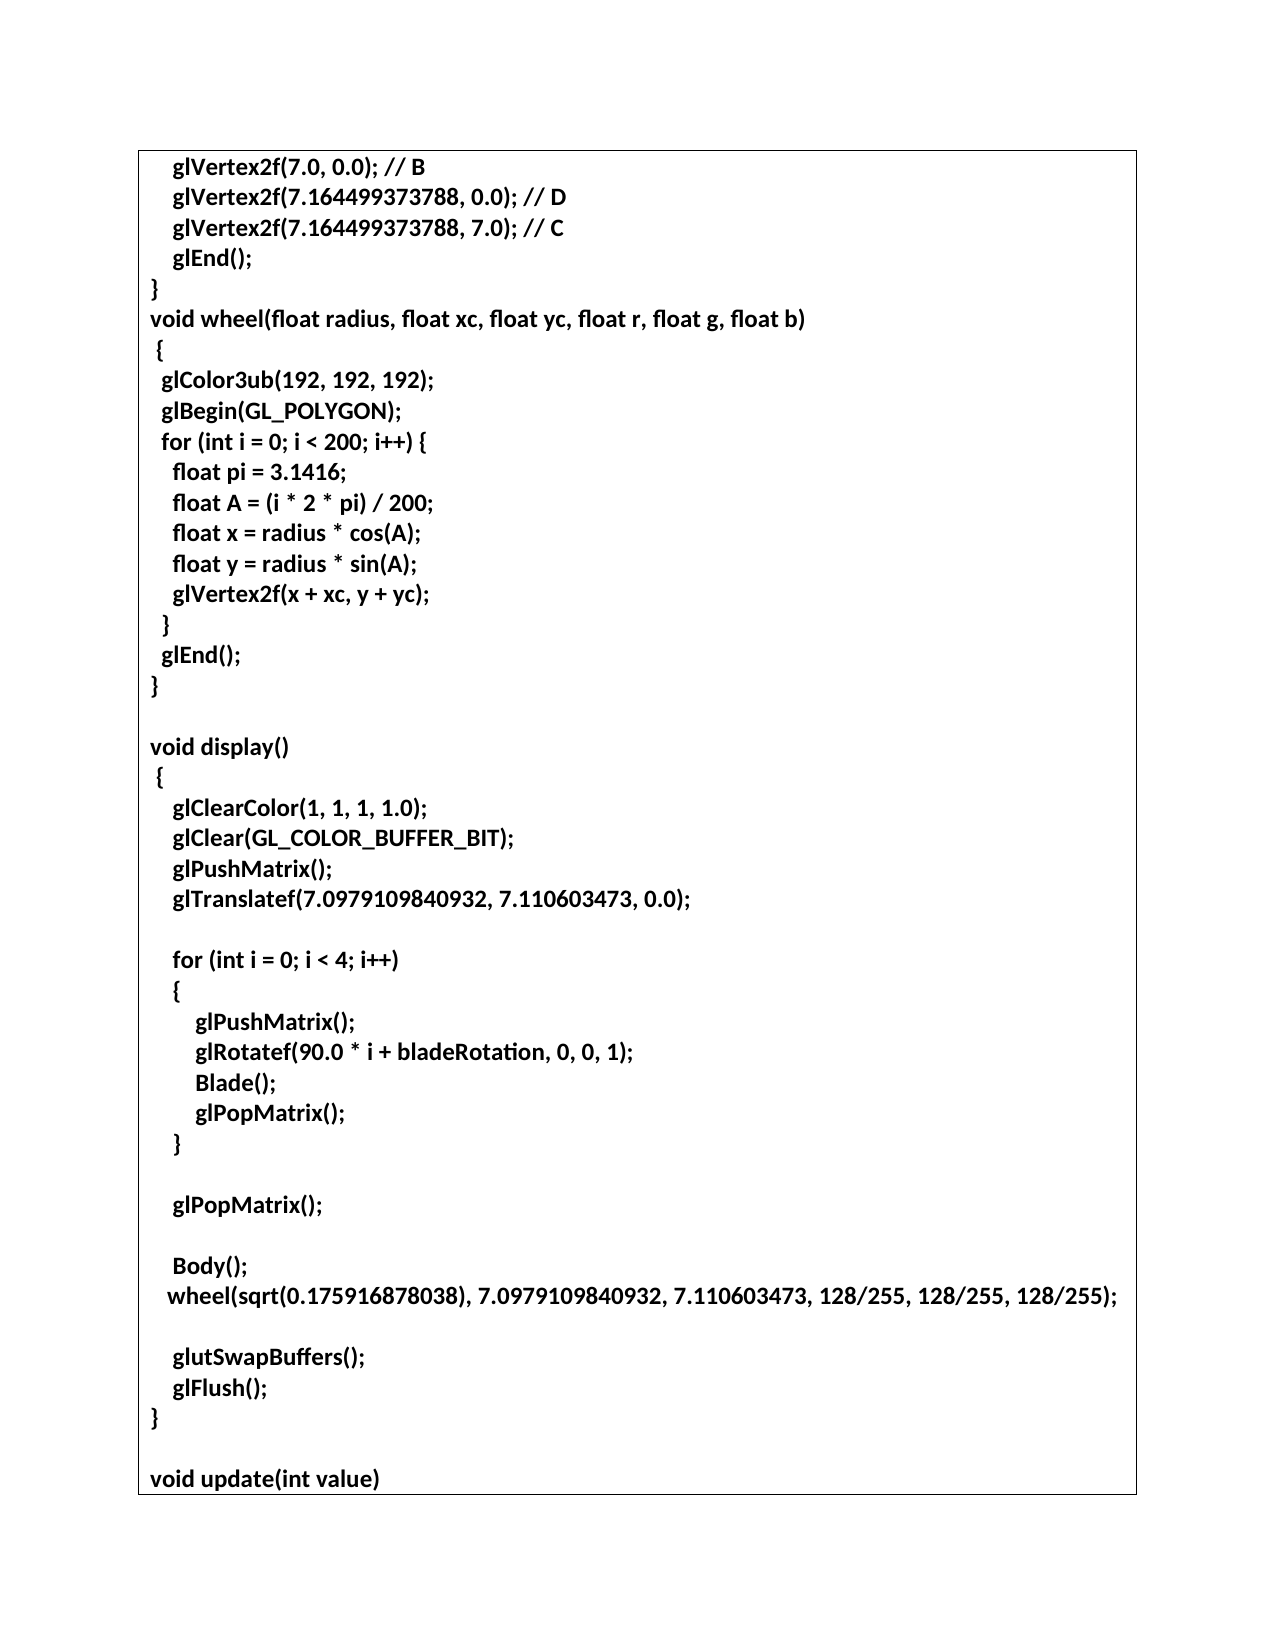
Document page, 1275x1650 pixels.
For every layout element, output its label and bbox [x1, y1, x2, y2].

table_cell [139, 151, 1136, 1494]
